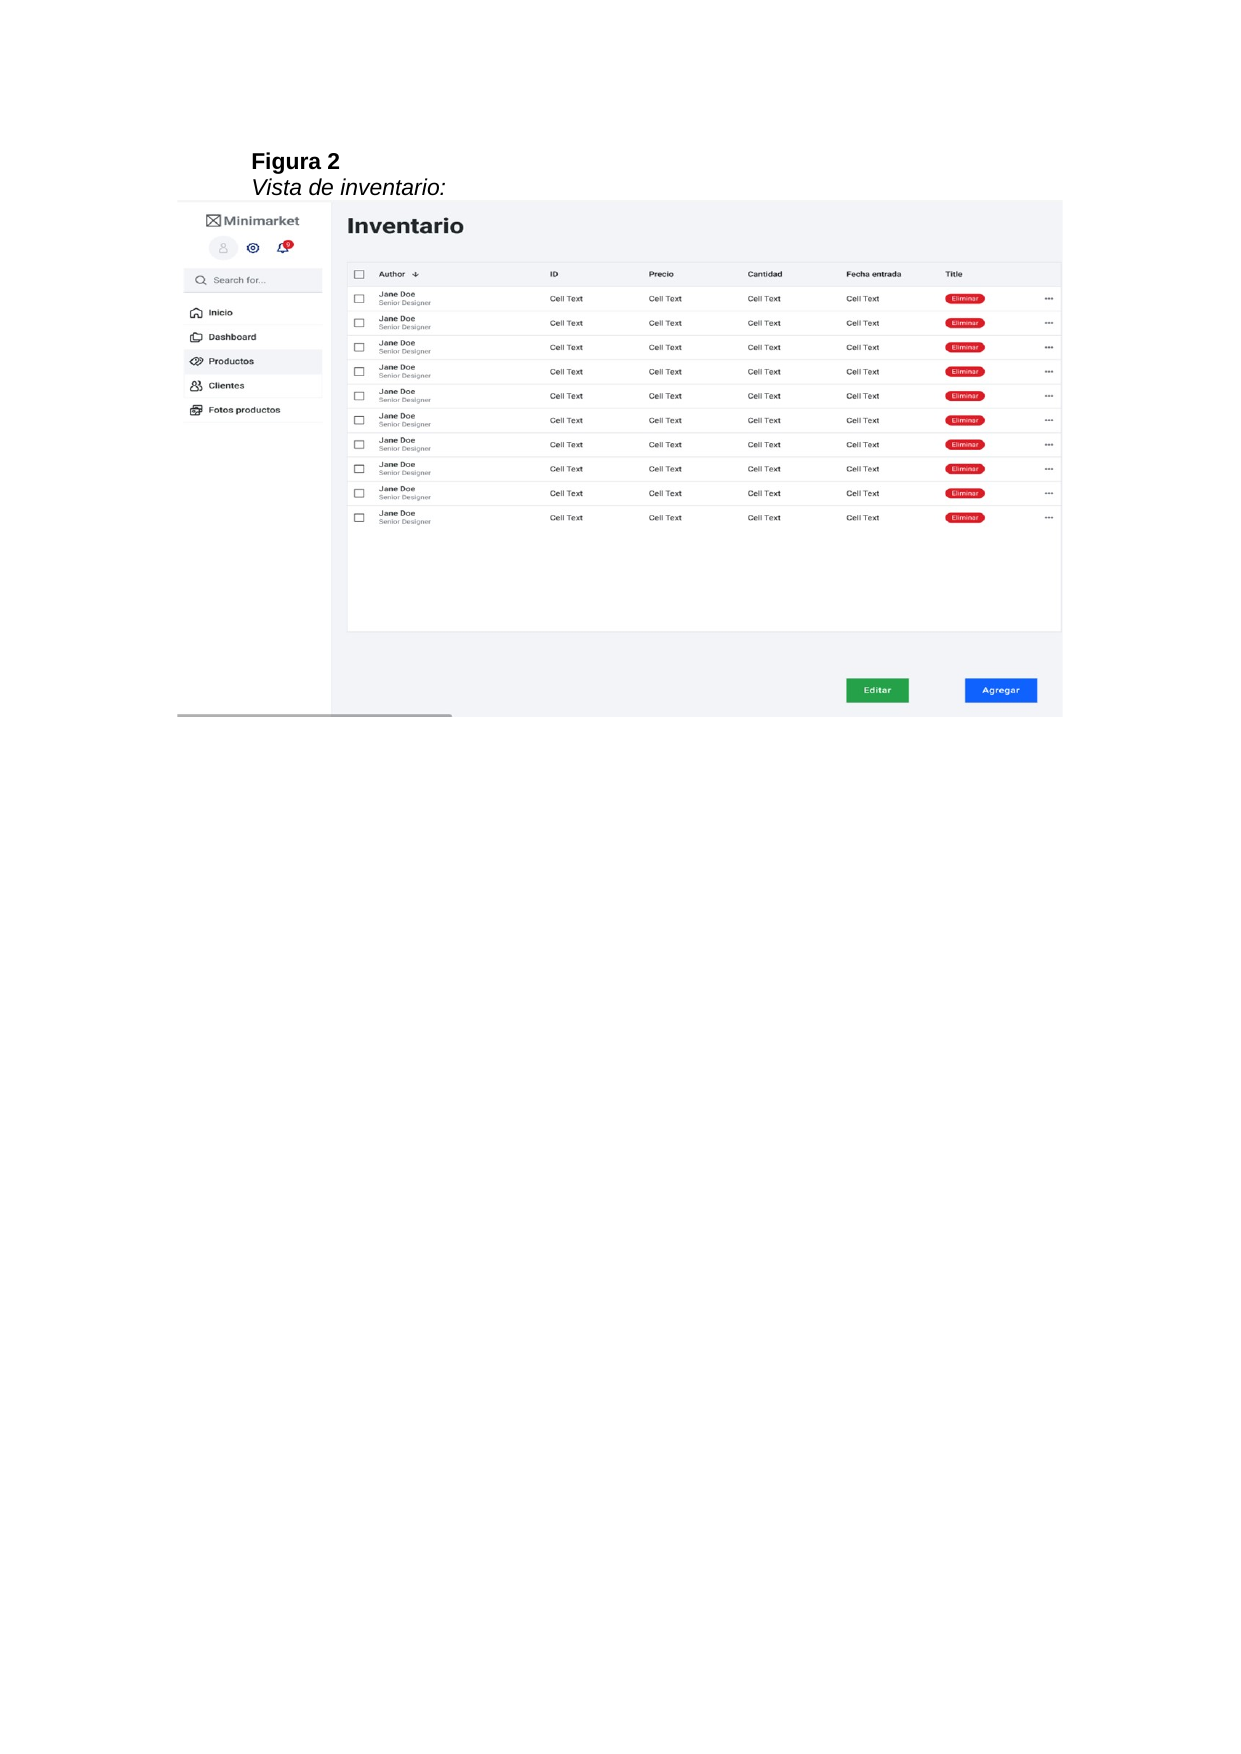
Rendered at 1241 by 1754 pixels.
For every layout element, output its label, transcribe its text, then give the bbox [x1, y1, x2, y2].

text Vista de inventario: [251, 148, 1063, 200]
picture [177, 200, 1063, 717]
